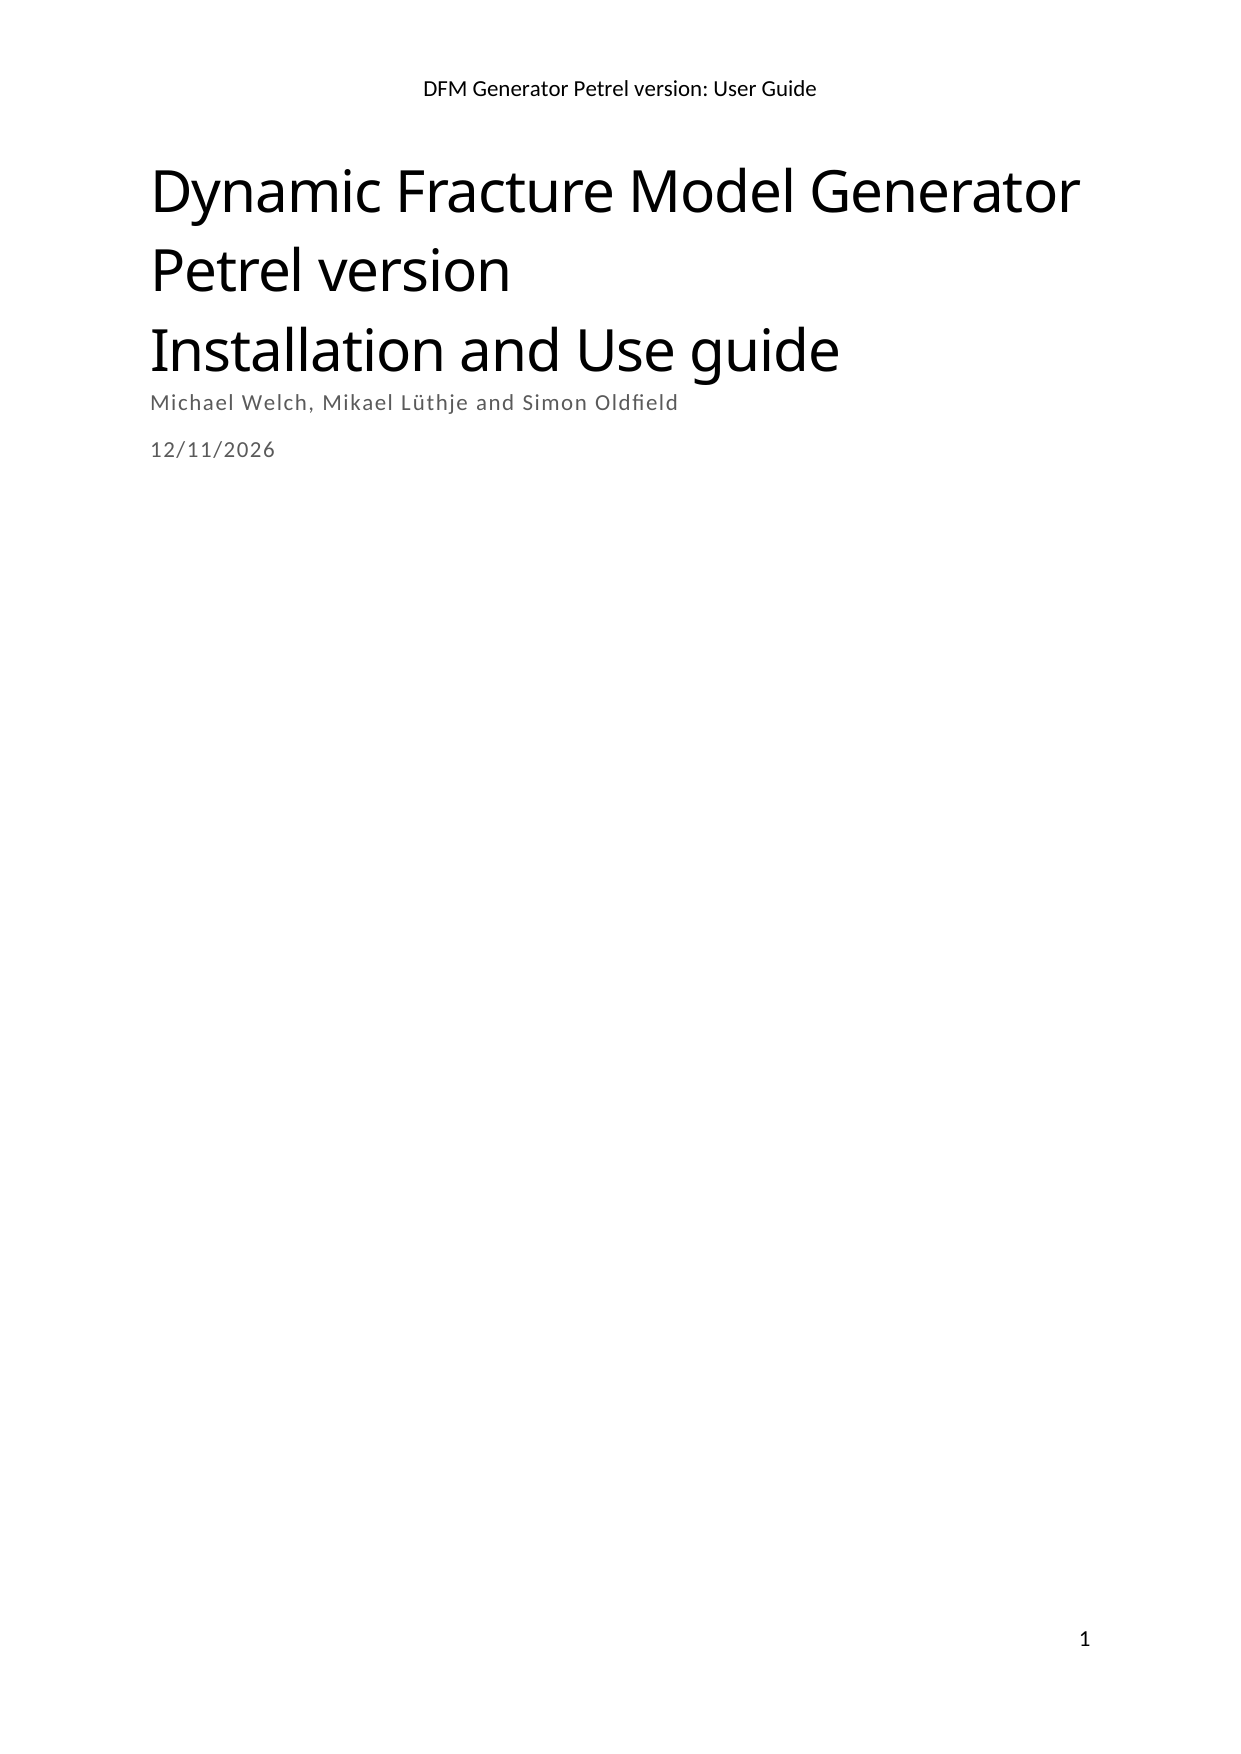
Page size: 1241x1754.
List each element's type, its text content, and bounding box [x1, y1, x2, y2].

title Petrel version [150, 229, 1090, 309]
title Dynamic Fracture Model Generator [150, 150, 1090, 229]
subtitle Michael Welch, Mikael Lüthje and Simon Oldfield [150, 388, 1090, 416]
subtitle 20/06/2023 [150, 435, 1090, 463]
title Installation and Use guide [150, 309, 1090, 388]
